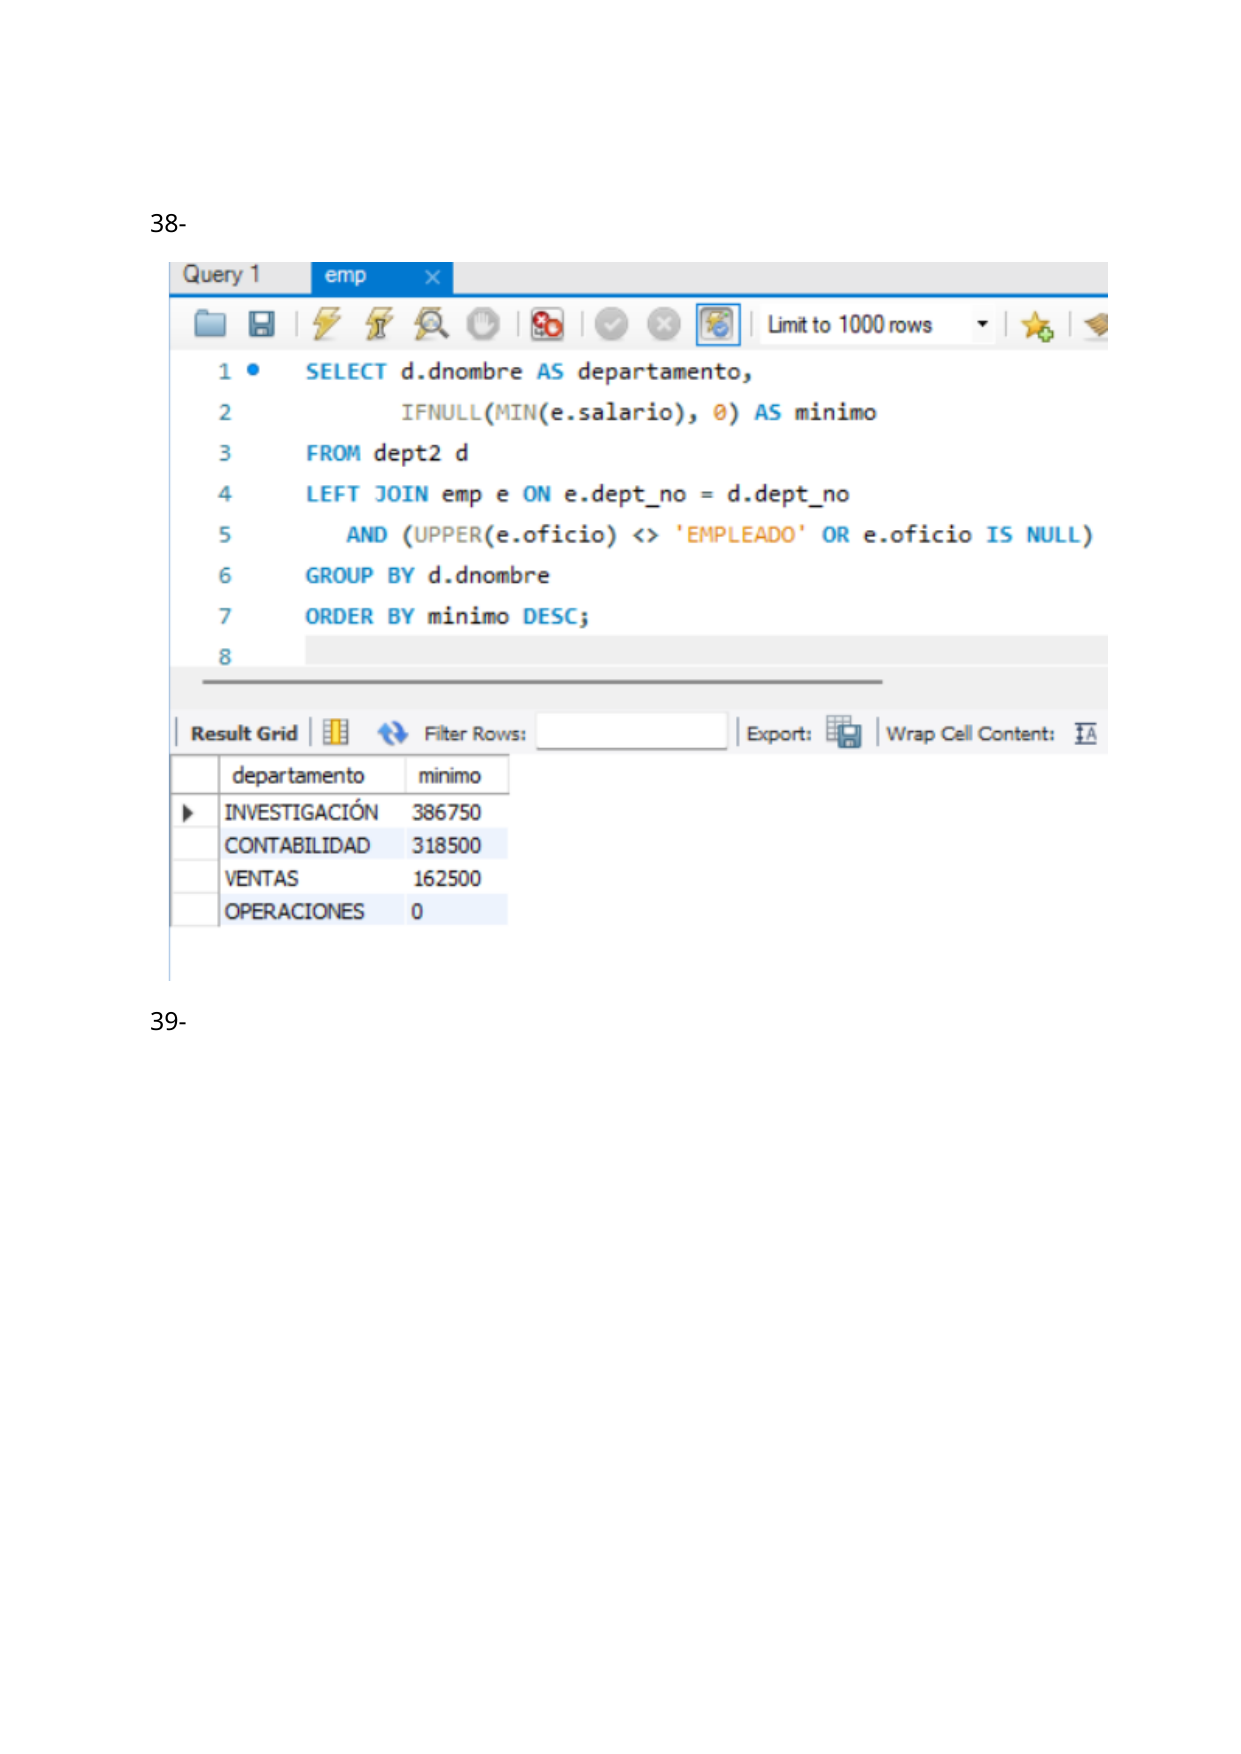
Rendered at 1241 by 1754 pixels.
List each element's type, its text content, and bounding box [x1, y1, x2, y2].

text 38- [150, 206, 1090, 240]
text 39- [150, 1003, 1090, 1037]
